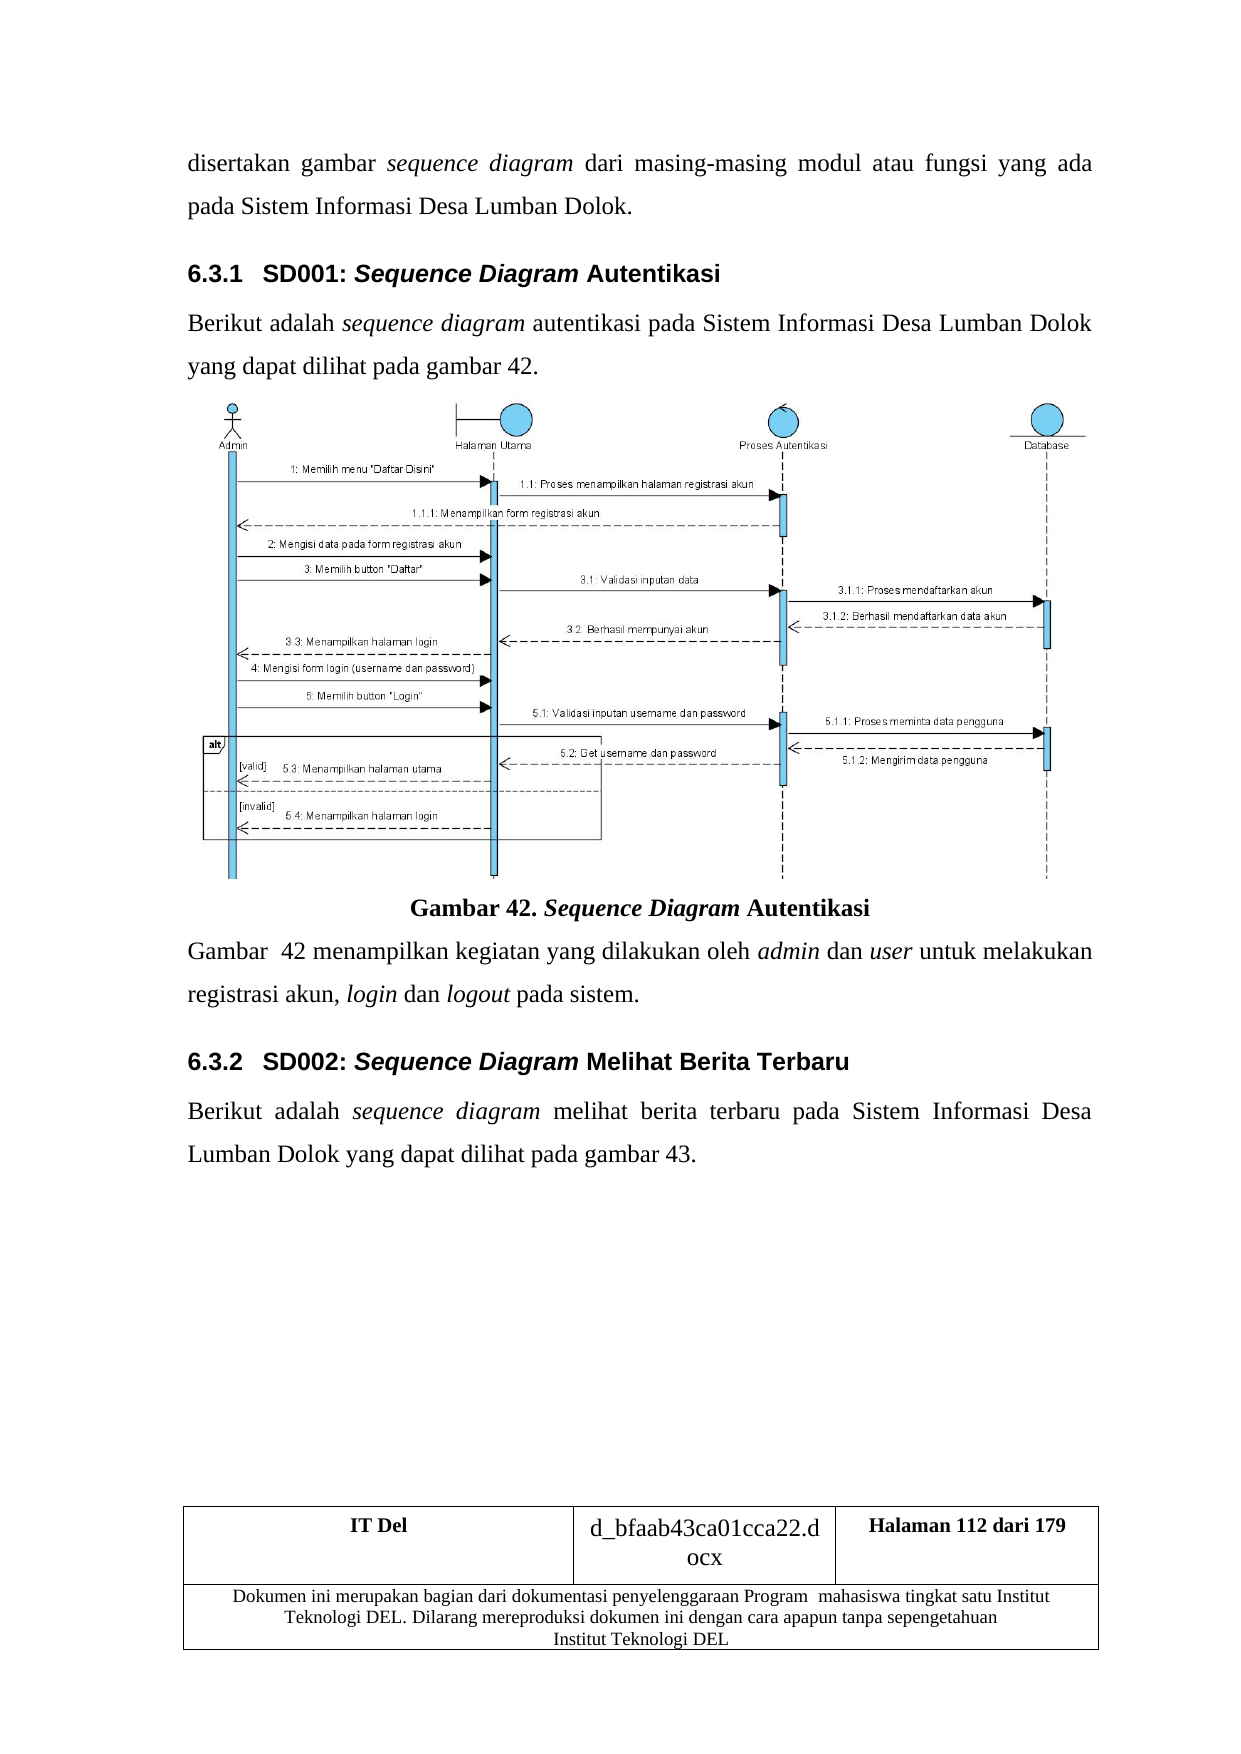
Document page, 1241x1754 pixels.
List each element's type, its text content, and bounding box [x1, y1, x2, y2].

text Gambar 42 menampilkan kegiatan yang dilakukan oleh admin dan user untuk melakukan registrasi akun, login dan logout pada sistem. [187, 936, 1092, 1008]
subtitle SD001: Sequence Diagram Autentikasi [187, 259, 1092, 288]
text Berikut adalah sequence diagram autentikasi pada Sistem Informasi Desa Lumban Dolok yang dapat dilihat pada gambar 42. [187, 308, 1092, 380]
picture [187, 394, 1093, 879]
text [187, 148, 1092, 219]
text Berikut adalah sequence diagram melihat berita terbaru pada Sistem Informasi Desa Lumban Dolok yang dapat dilihat pada gambar 43. [187, 1096, 1092, 1168]
subtitle SD002: Sequence Diagram Melihat Berita Terbaru [187, 1047, 1092, 1076]
text Gambar 42. Sequence Diagram Autentikasi [187, 893, 1092, 921]
